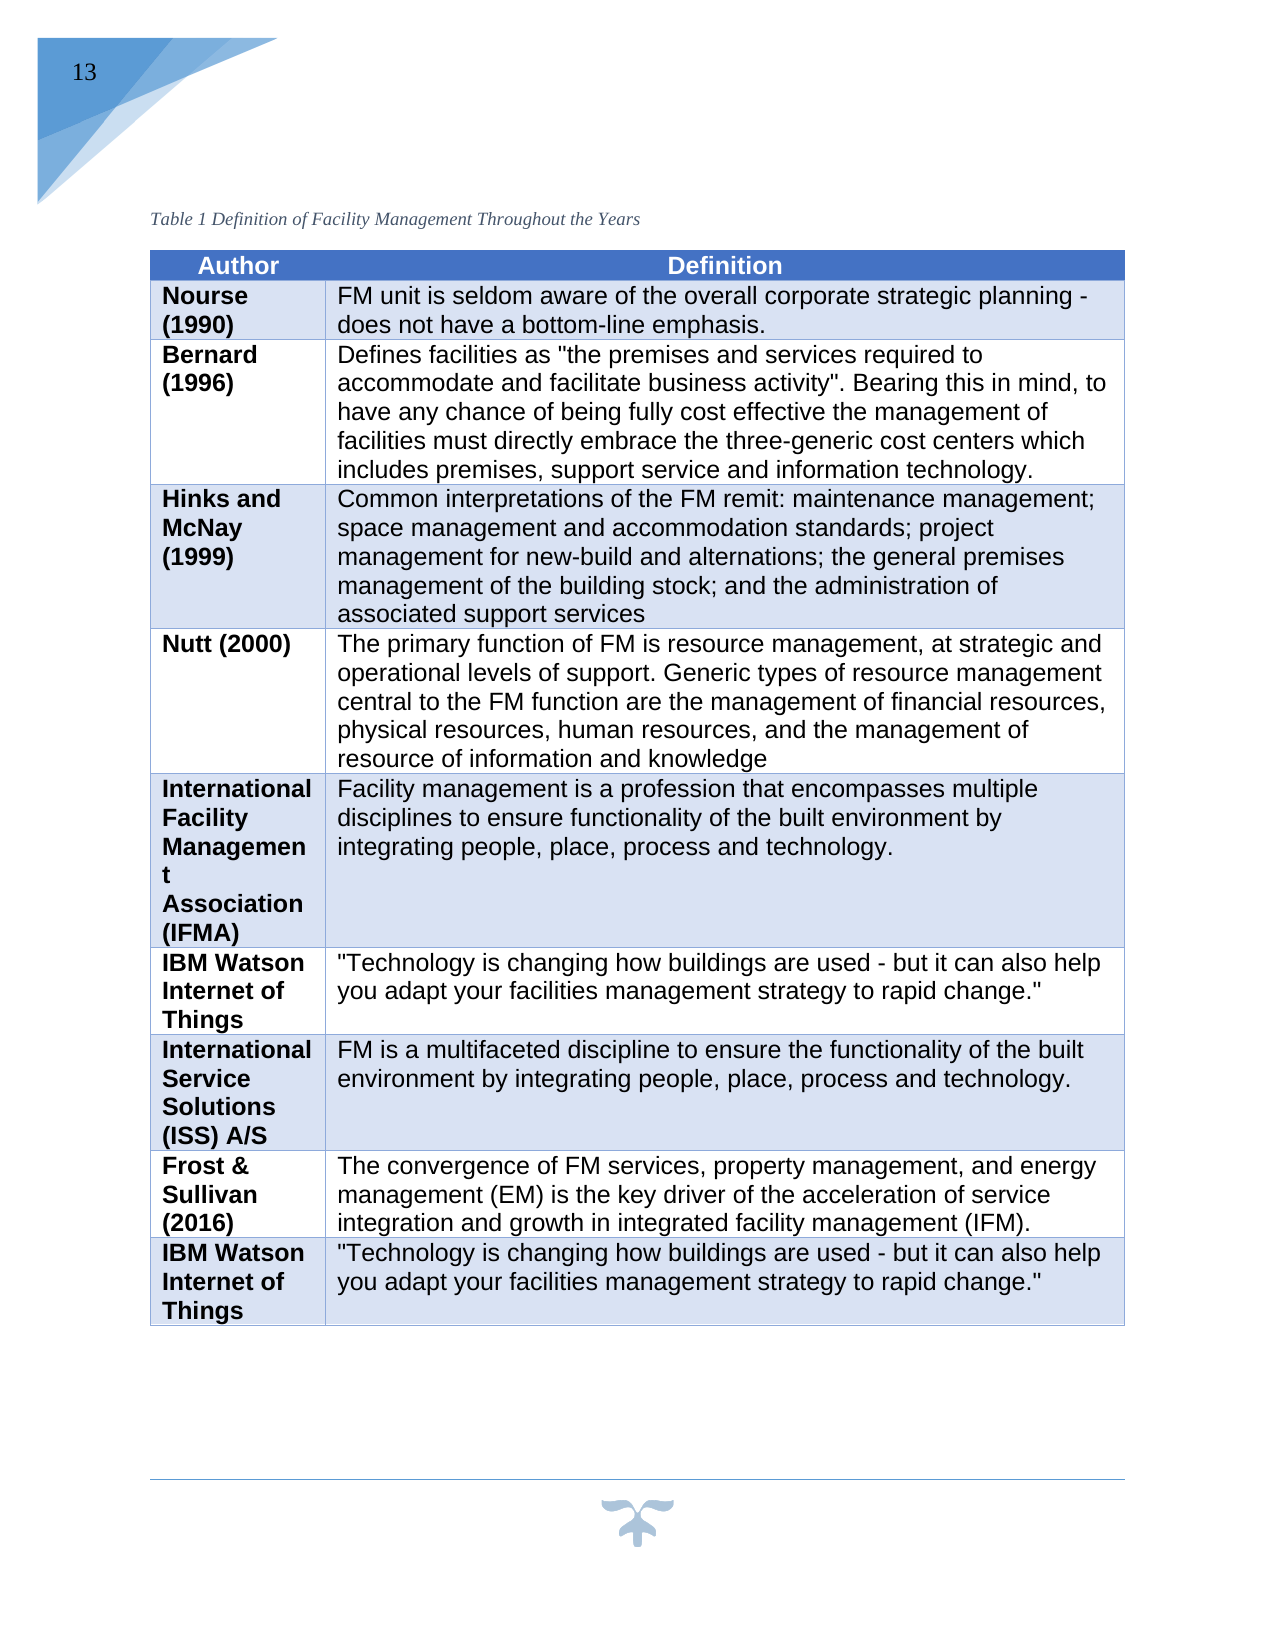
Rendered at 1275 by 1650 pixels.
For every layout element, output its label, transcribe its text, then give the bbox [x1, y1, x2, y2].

table_cell Nutt (2000) [151, 629, 325, 773]
table_header Author [151, 251, 325, 280]
table_cell "Technology is changing how buildings are used - but it can also help you adapt your facilities management strategy to rapid change." [326, 1238, 1124, 1324]
table_cell "Technology is changing how buildings are used - but it can also help you adapt your facilities management strategy to rapid change." [326, 948, 1124, 1034]
text Table 1 Definition of Facility Management Throughout the Years [150, 208, 1125, 229]
table_cell Facility management is a profession that encompasses multiple disciplines to ensure functionality of the built environment by integrating people, place, process and technology. [326, 774, 1124, 947]
table_cell Defines facilities as "the premises and services required to accommodate and facilitate business activity". Bearing this in mind, to have any chance of being fully cost effective the management of facilities must directly embrace the three-generic cost centers which includes premises, support service and information technology. [326, 340, 1124, 483]
table_cell IBM Watson Internet of Things [151, 948, 325, 1034]
table_cell IBM Watson Internet of Things [151, 1238, 325, 1324]
table_cell Frost & Sullivan (2016) [151, 1151, 325, 1237]
table_cell International Service Solutions (ISS) A/S [151, 1035, 325, 1150]
picture [37, 37, 279, 206]
table_cell FM is a multifaceted discipline to ensure the functionality of the built environment by integrating people, place, process and technology. [326, 1035, 1124, 1150]
table_cell Nourse (1990) [151, 281, 325, 339]
table_cell The convergence of FM services, property management, and energy management (EM) is the key driver of the acceleration of service integration and growth in integrated facility management (IFM). [326, 1151, 1124, 1237]
table_cell Bernard (1996) [151, 340, 325, 483]
table_header Definition [326, 251, 1124, 280]
table_cell International Facility Management Association (IFMA) [151, 774, 325, 947]
table_cell Hinks and McNay (1999) [151, 485, 325, 628]
table_cell Common interpretations of the FM remit: maintenance management; space management and accommodation standards; project management for new-build and alternations; the general premises management of the building stock; and the administration of associated support services [326, 485, 1124, 628]
table_cell The primary function of FM is resource management, at strategic and operational levels of support. Generic types of resource management central to the FM function are the management of financial resources, physical resources, human resources, and the management of resource of information and knowledge [326, 629, 1124, 773]
table_cell FM unit is seldom aware of the overall corporate strategic planning - does not have a bottom-line emphasis. [326, 281, 1124, 339]
